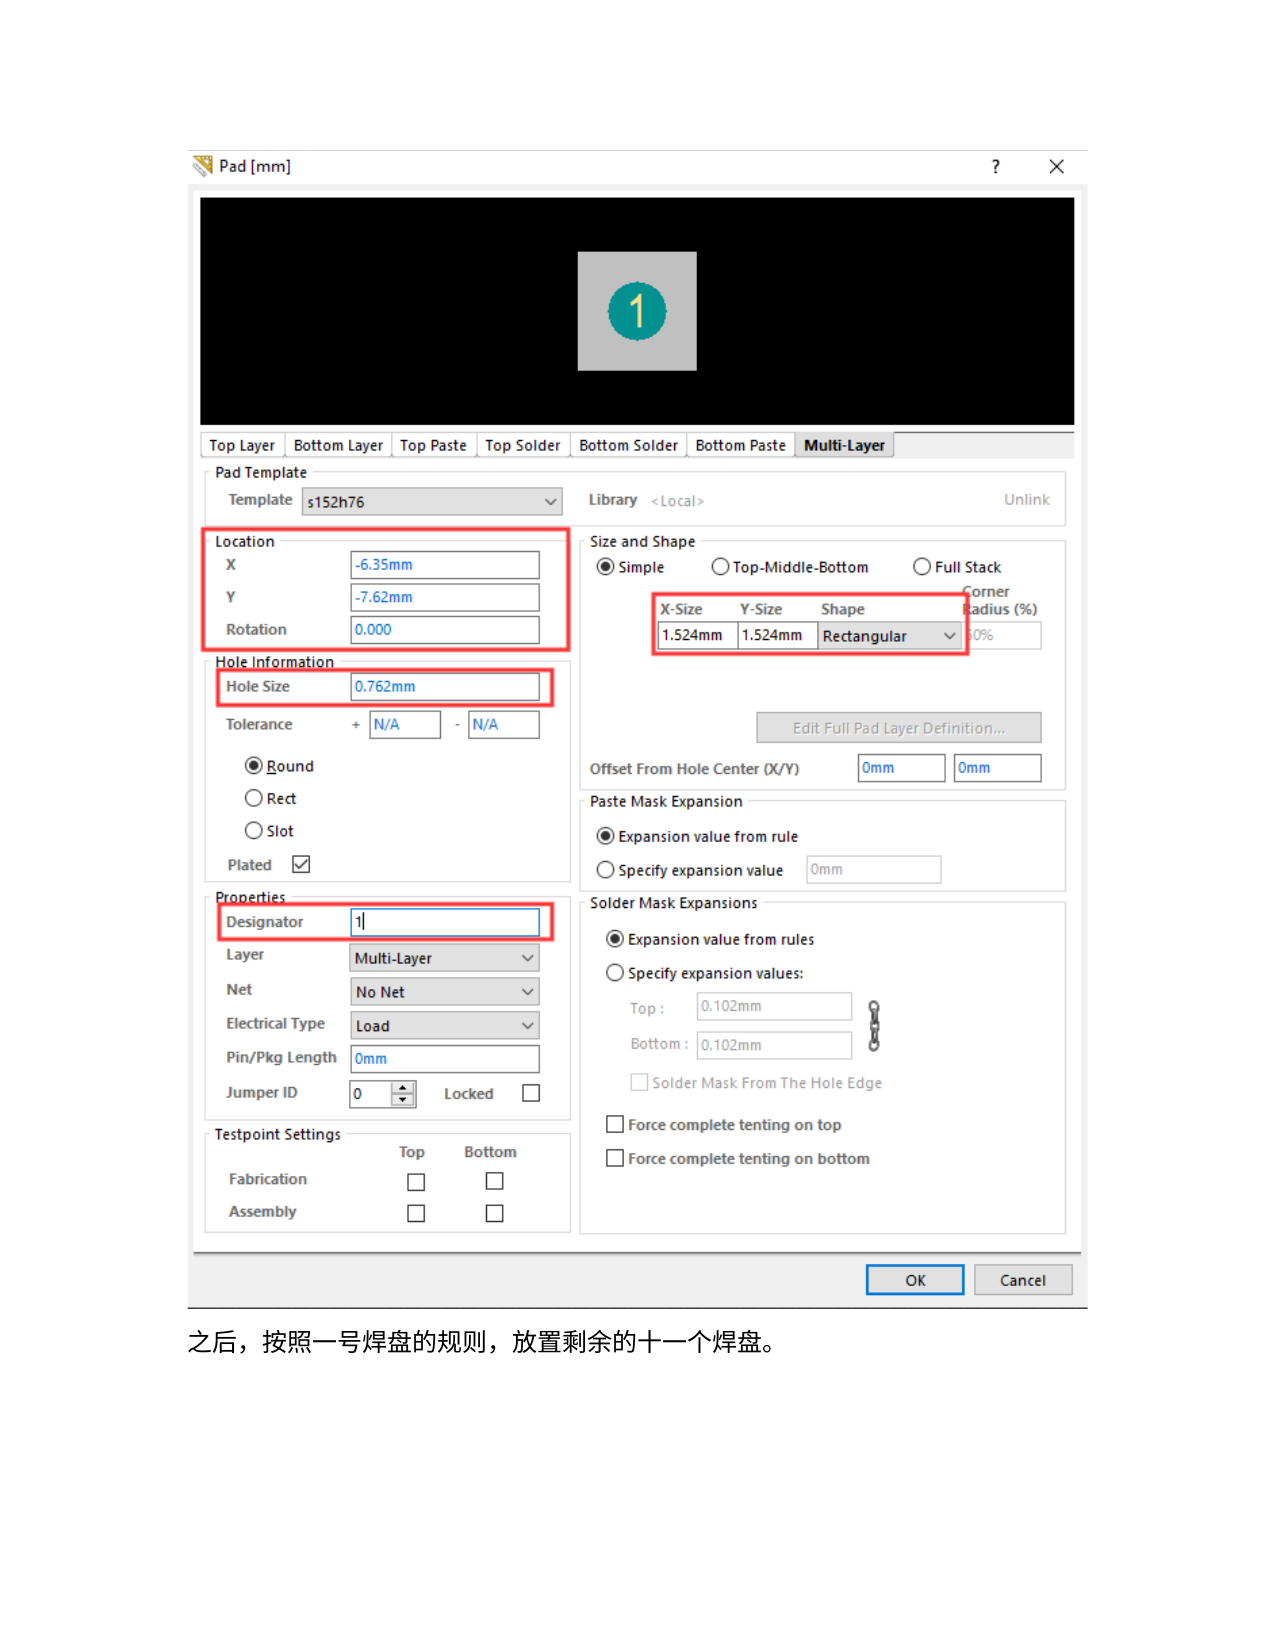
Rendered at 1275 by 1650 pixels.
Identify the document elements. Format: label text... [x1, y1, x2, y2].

picture [187, 150, 1088, 1309]
text 之后，按照一号焊盘的规则，放置剩余的十一个焊盘。 [187, 1322, 1087, 1359]
